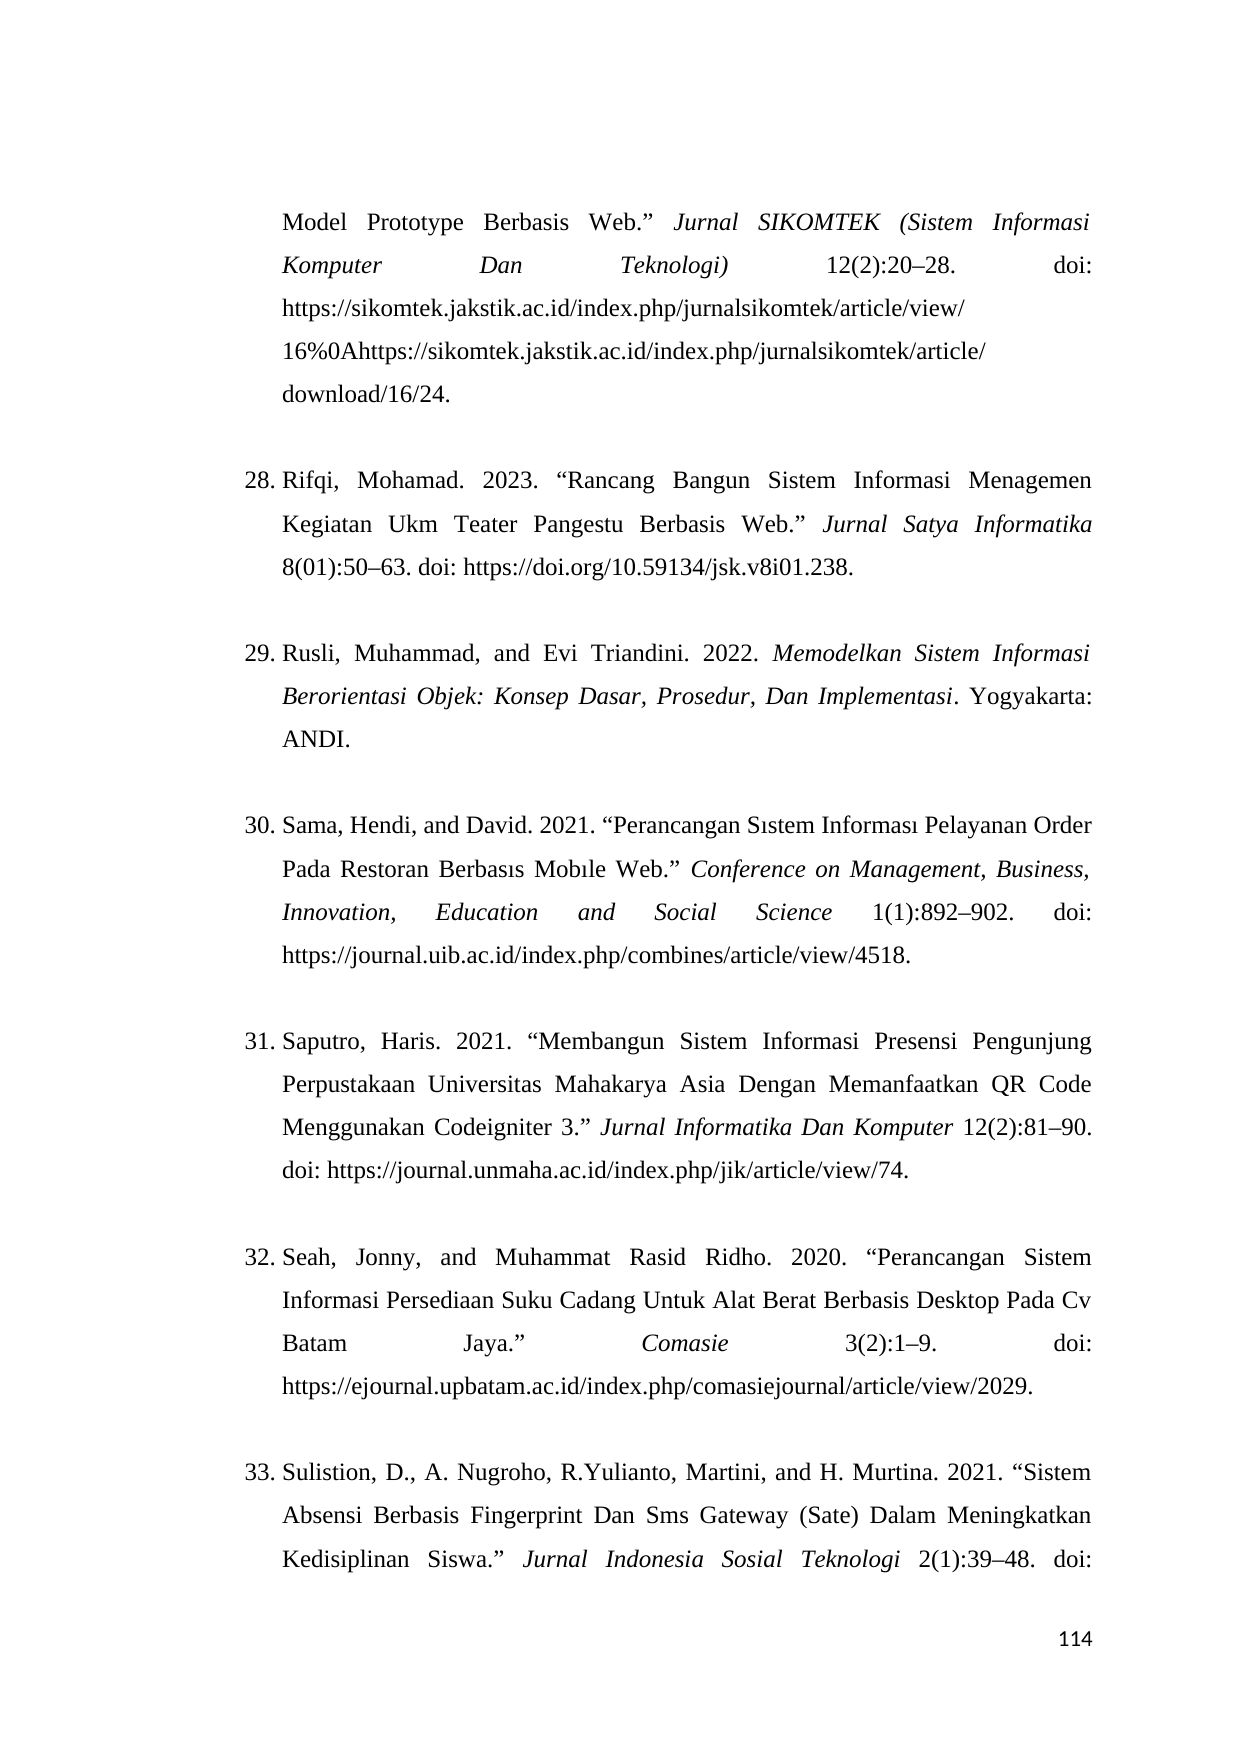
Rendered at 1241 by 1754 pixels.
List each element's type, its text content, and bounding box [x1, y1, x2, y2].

list Saputro, Haris. 2021. “Membangun Sistem Informasi Presensi Pengunjung Perpustakaan Universitas Mahakarya Asia Dengan Memanfaatkan QR Code Menggunakan Codeigniter 3.” Jurnal Informatika Dan Komputer 12(2):81–90. doi: https://journal.unmaha.ac.id/index.php/jik/article/view/74. [244, 1026, 1092, 1184]
list Rifqi, Mohamad. 2023. “Rancang Bangun Sistem Informasi Menagemen Kegiatan Ukm Teater Pangestu Berbasis Web.” Jurnal Satya Informatika 8(01):50–63. doi: https://doi.org/10.59134/jsk.v8i01.238. [244, 466, 1092, 581]
list Rusli, Muhammad, and Evi Triandini. 2022. Memodelkan Sistem Informasi Berorientasi Objek: Konsep Dasar, Prosedur, Dan Implementasi. Yogyakarta: ANDI. [244, 638, 1092, 753]
list Seah, Jonny, and Muhammat Rasid Ridho. 2020. “Perancangan Sistem Informasi Persediaan Suku Cadang Untuk Alat Berat Berbasis Desktop Pada Cv Batam Jaya.” Comasie 3(2):1–9. doi: https://ejournal.upbatam.ac.id/index.php/comasiejournal/article/view/2029. [244, 1242, 1092, 1400]
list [244, 1457, 1092, 1572]
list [244, 207, 1092, 408]
list Sama, Hendi, and David. 2021. “Perancangan Sıstem Informası Pelayanan Order Pada Restoran Berbasıs Mobıle Web.” Conference on Management, Business, Innovation, Education and Social Science 1(1):892–902. doi: https://journal.uib.ac.id/index.php/combines/article/view/4518. [244, 811, 1092, 969]
